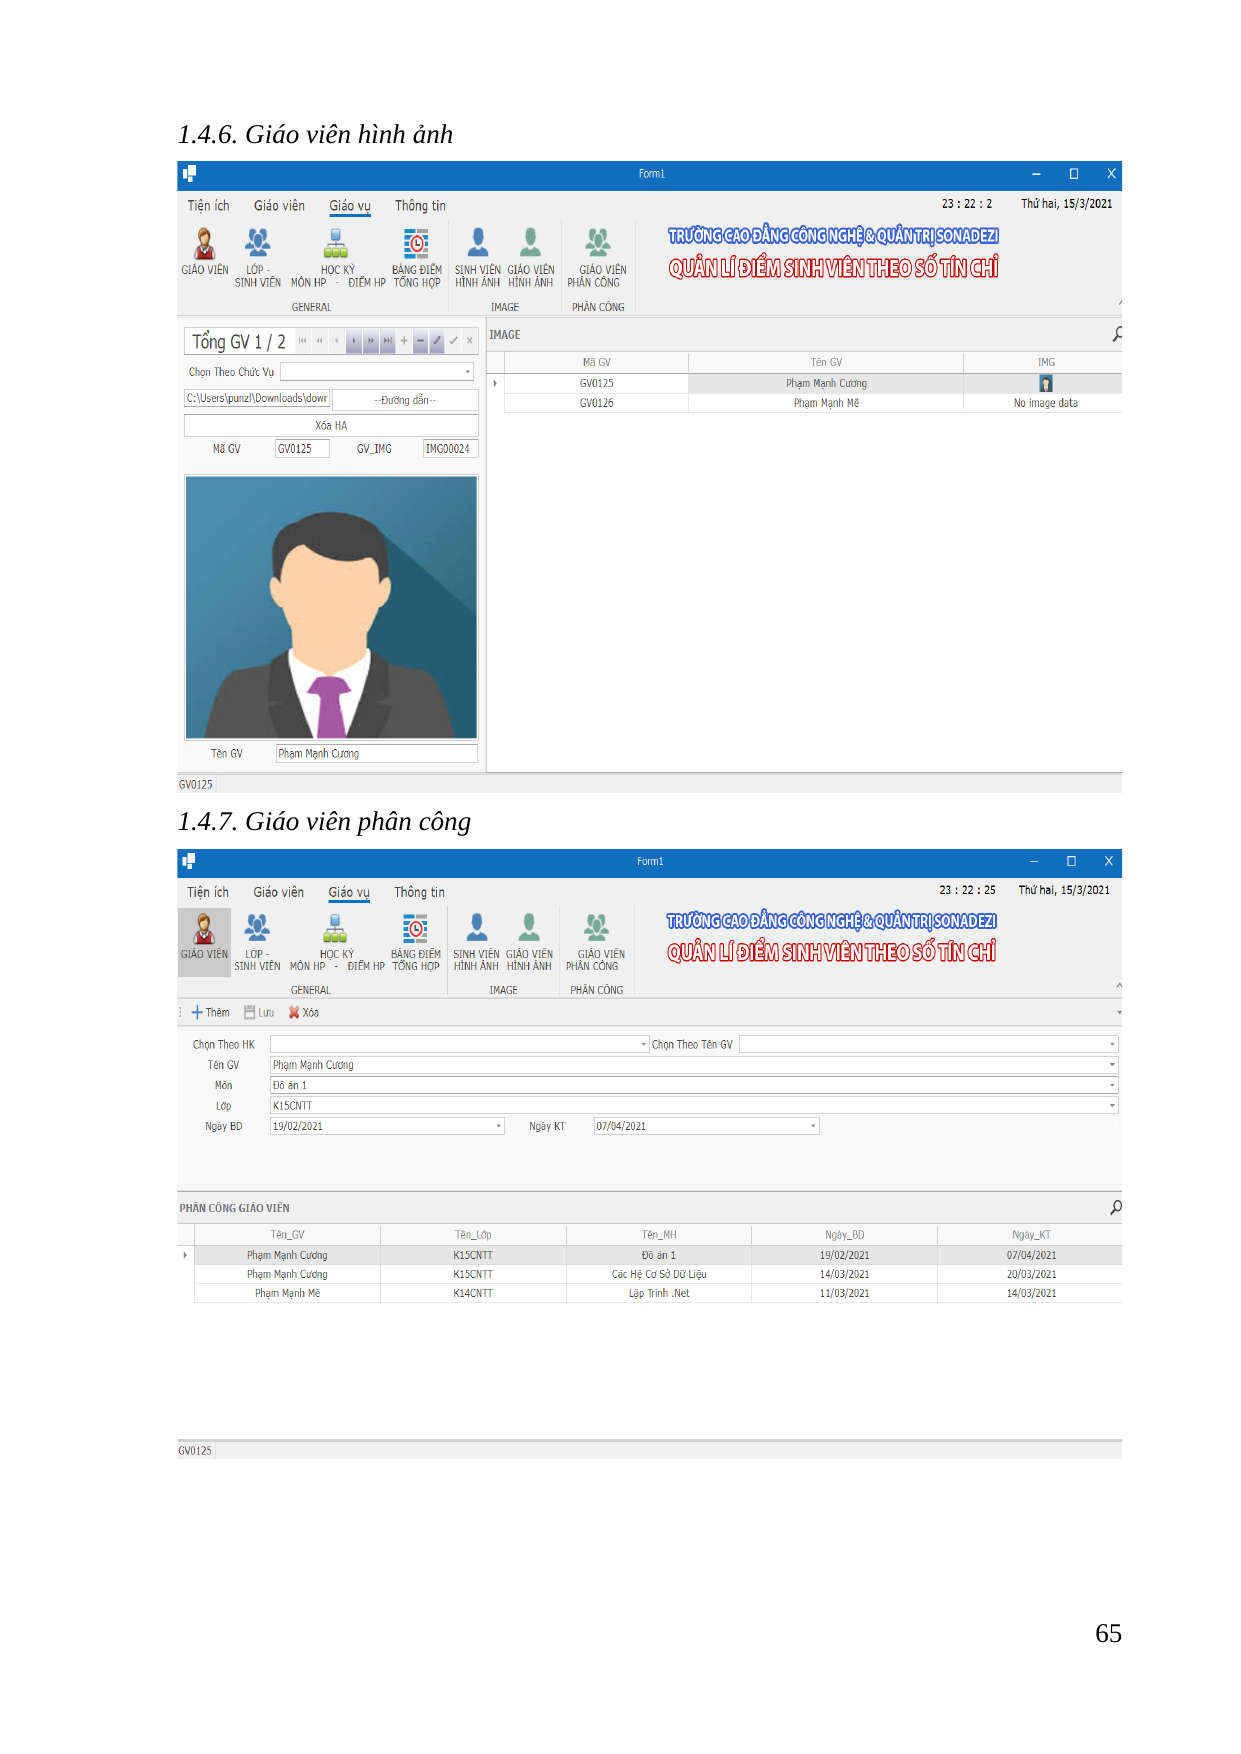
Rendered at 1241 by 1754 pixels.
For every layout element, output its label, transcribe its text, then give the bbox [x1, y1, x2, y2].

subtitle Giáo viên hình ảnh [177, 118, 1122, 149]
subtitle Giáo viên phân công [177, 806, 1122, 837]
picture [177, 849, 1123, 1459]
picture [177, 161, 1123, 793]
